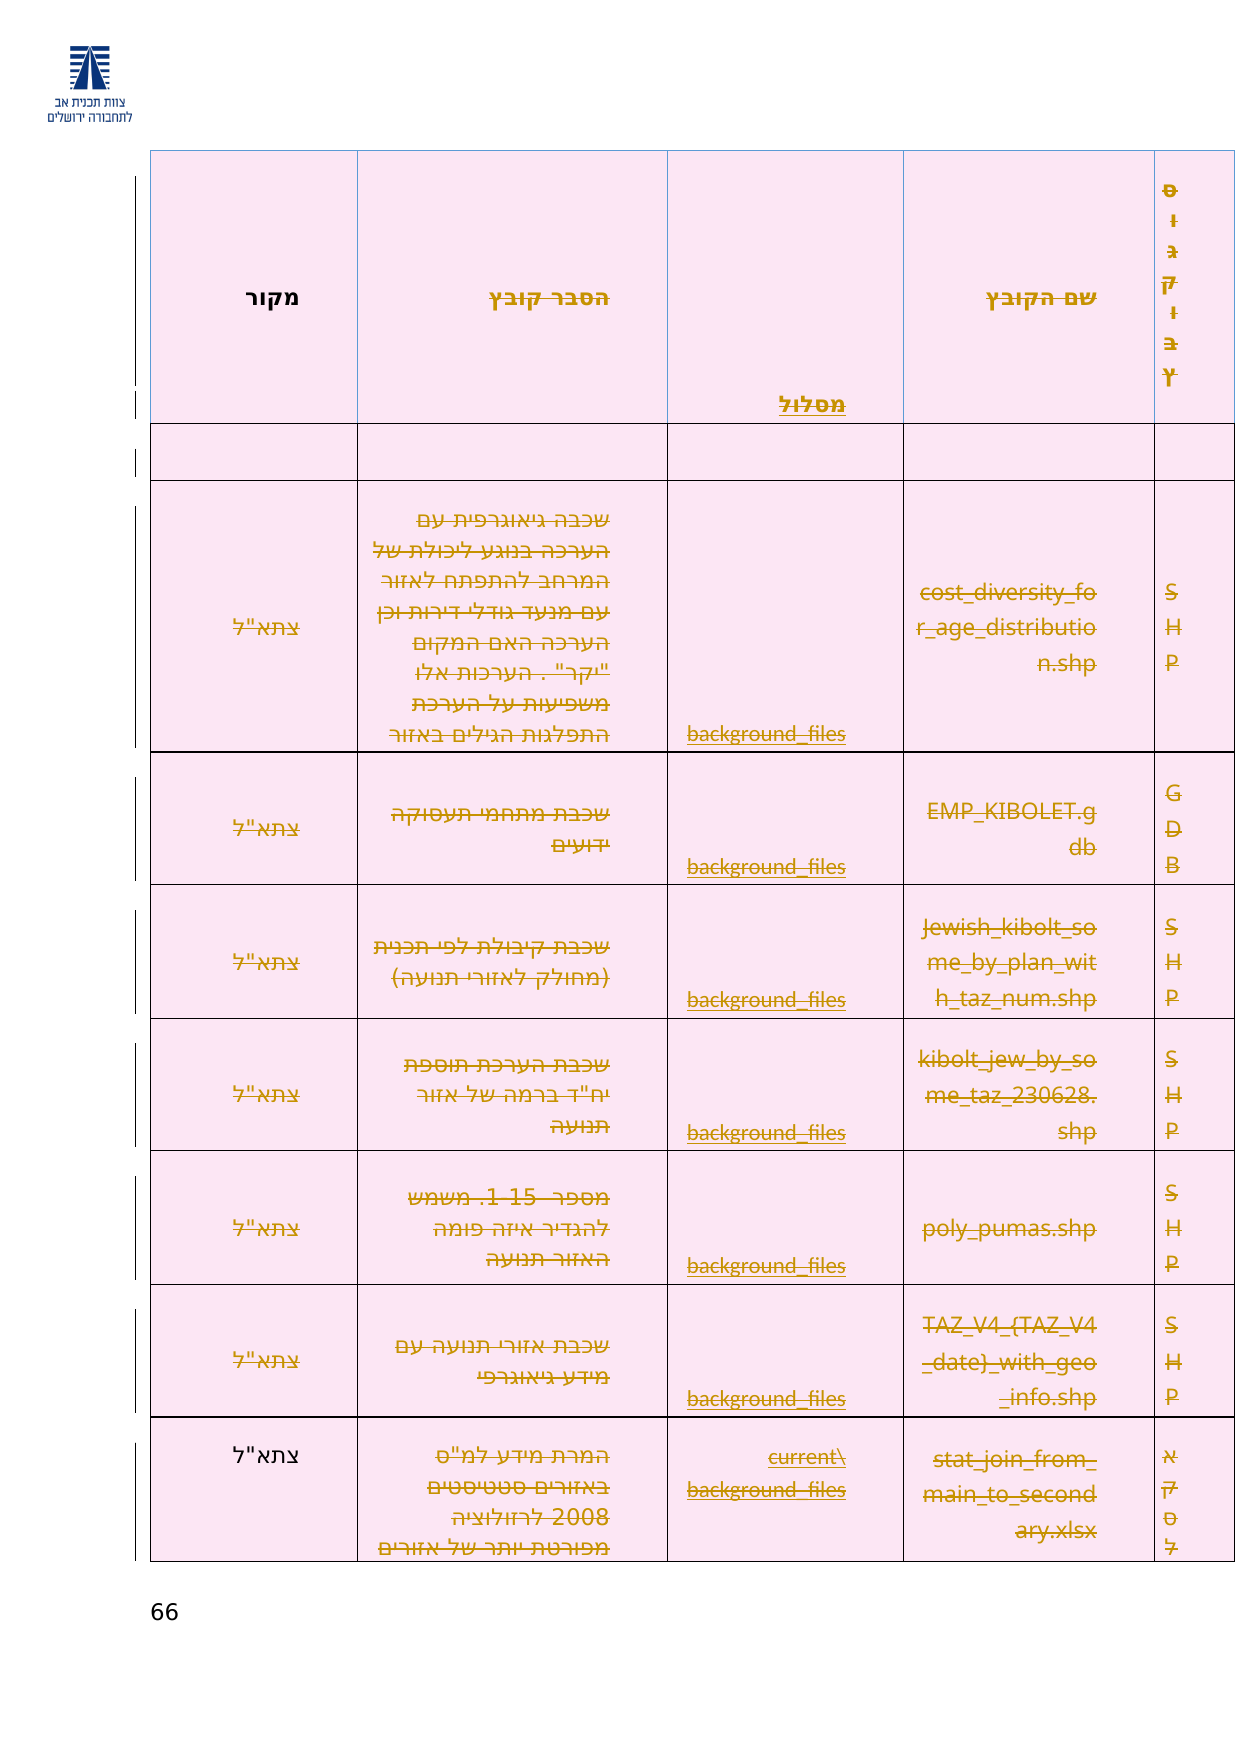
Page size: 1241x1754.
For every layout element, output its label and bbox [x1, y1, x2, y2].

picture [28, 18, 150, 150]
